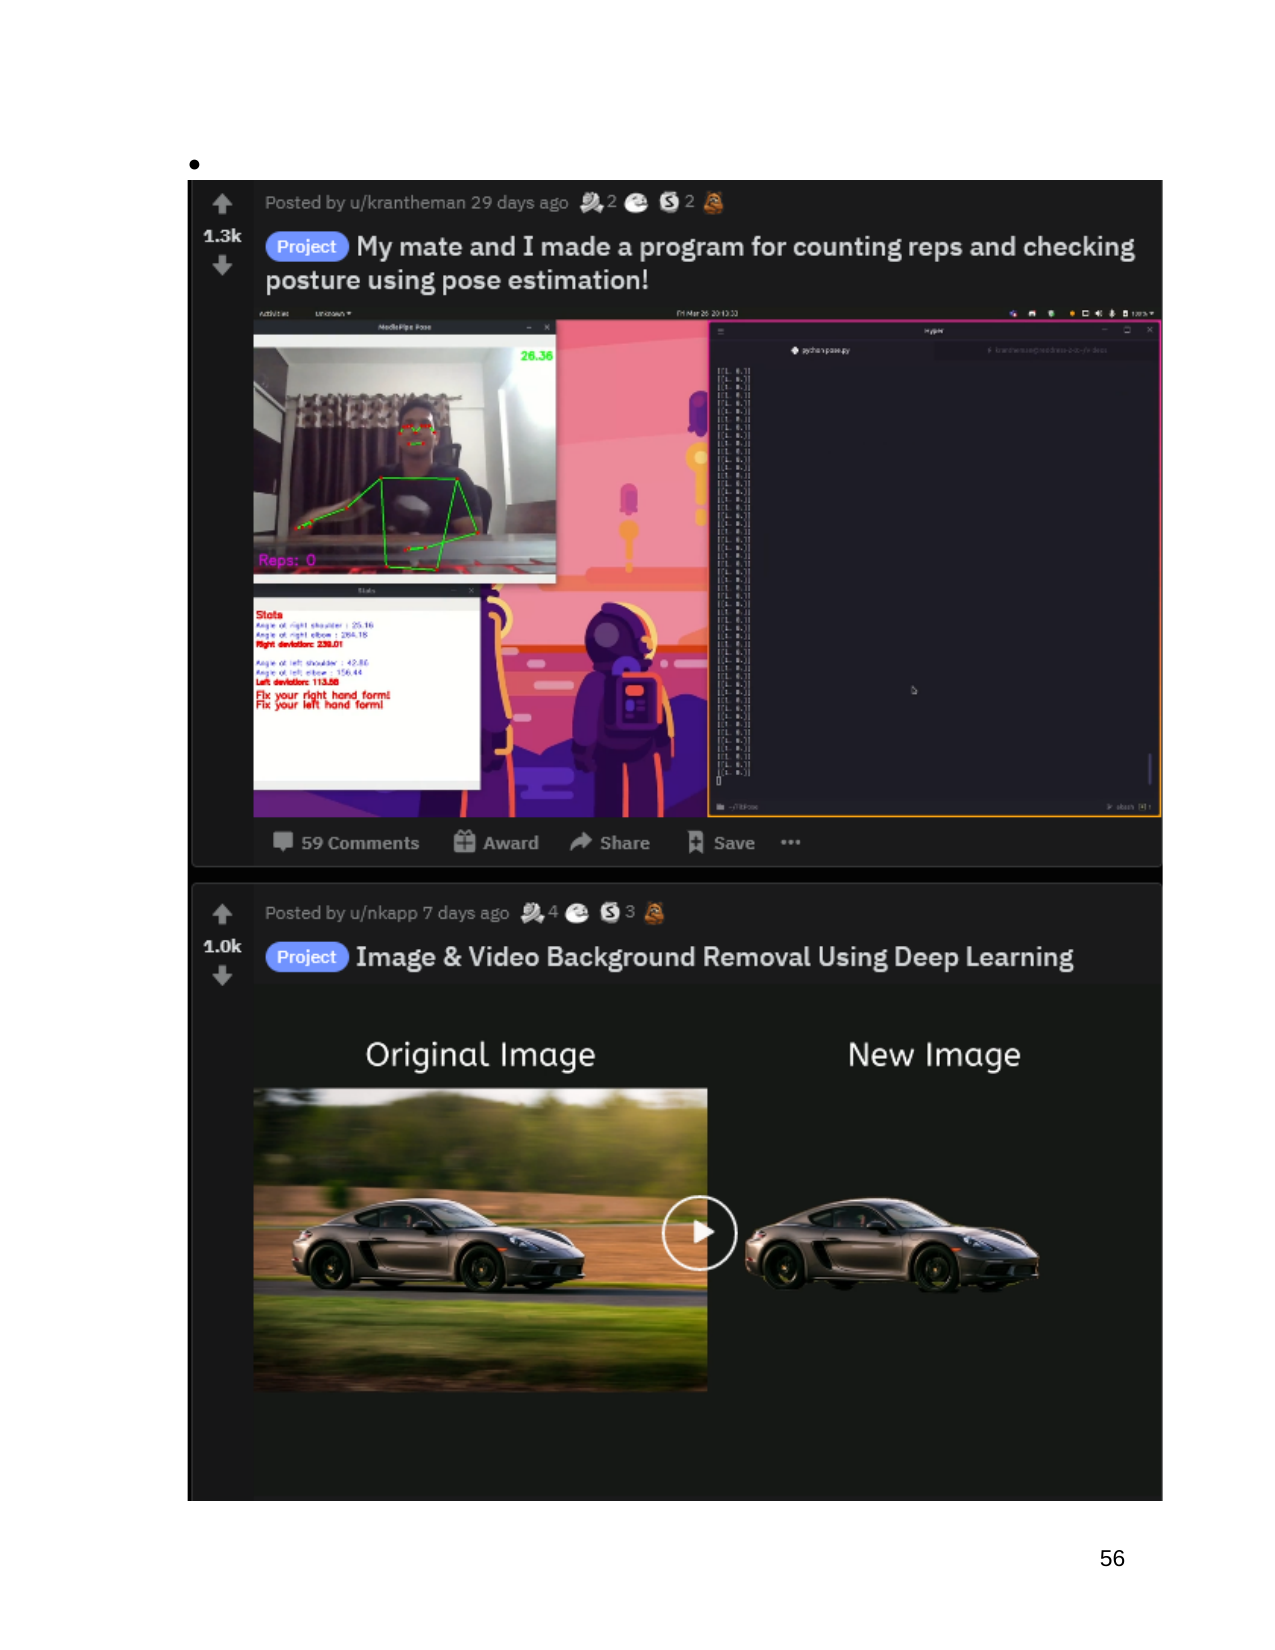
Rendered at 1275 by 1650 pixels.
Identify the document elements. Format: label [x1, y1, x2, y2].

picture [187, 180, 1163, 1501]
